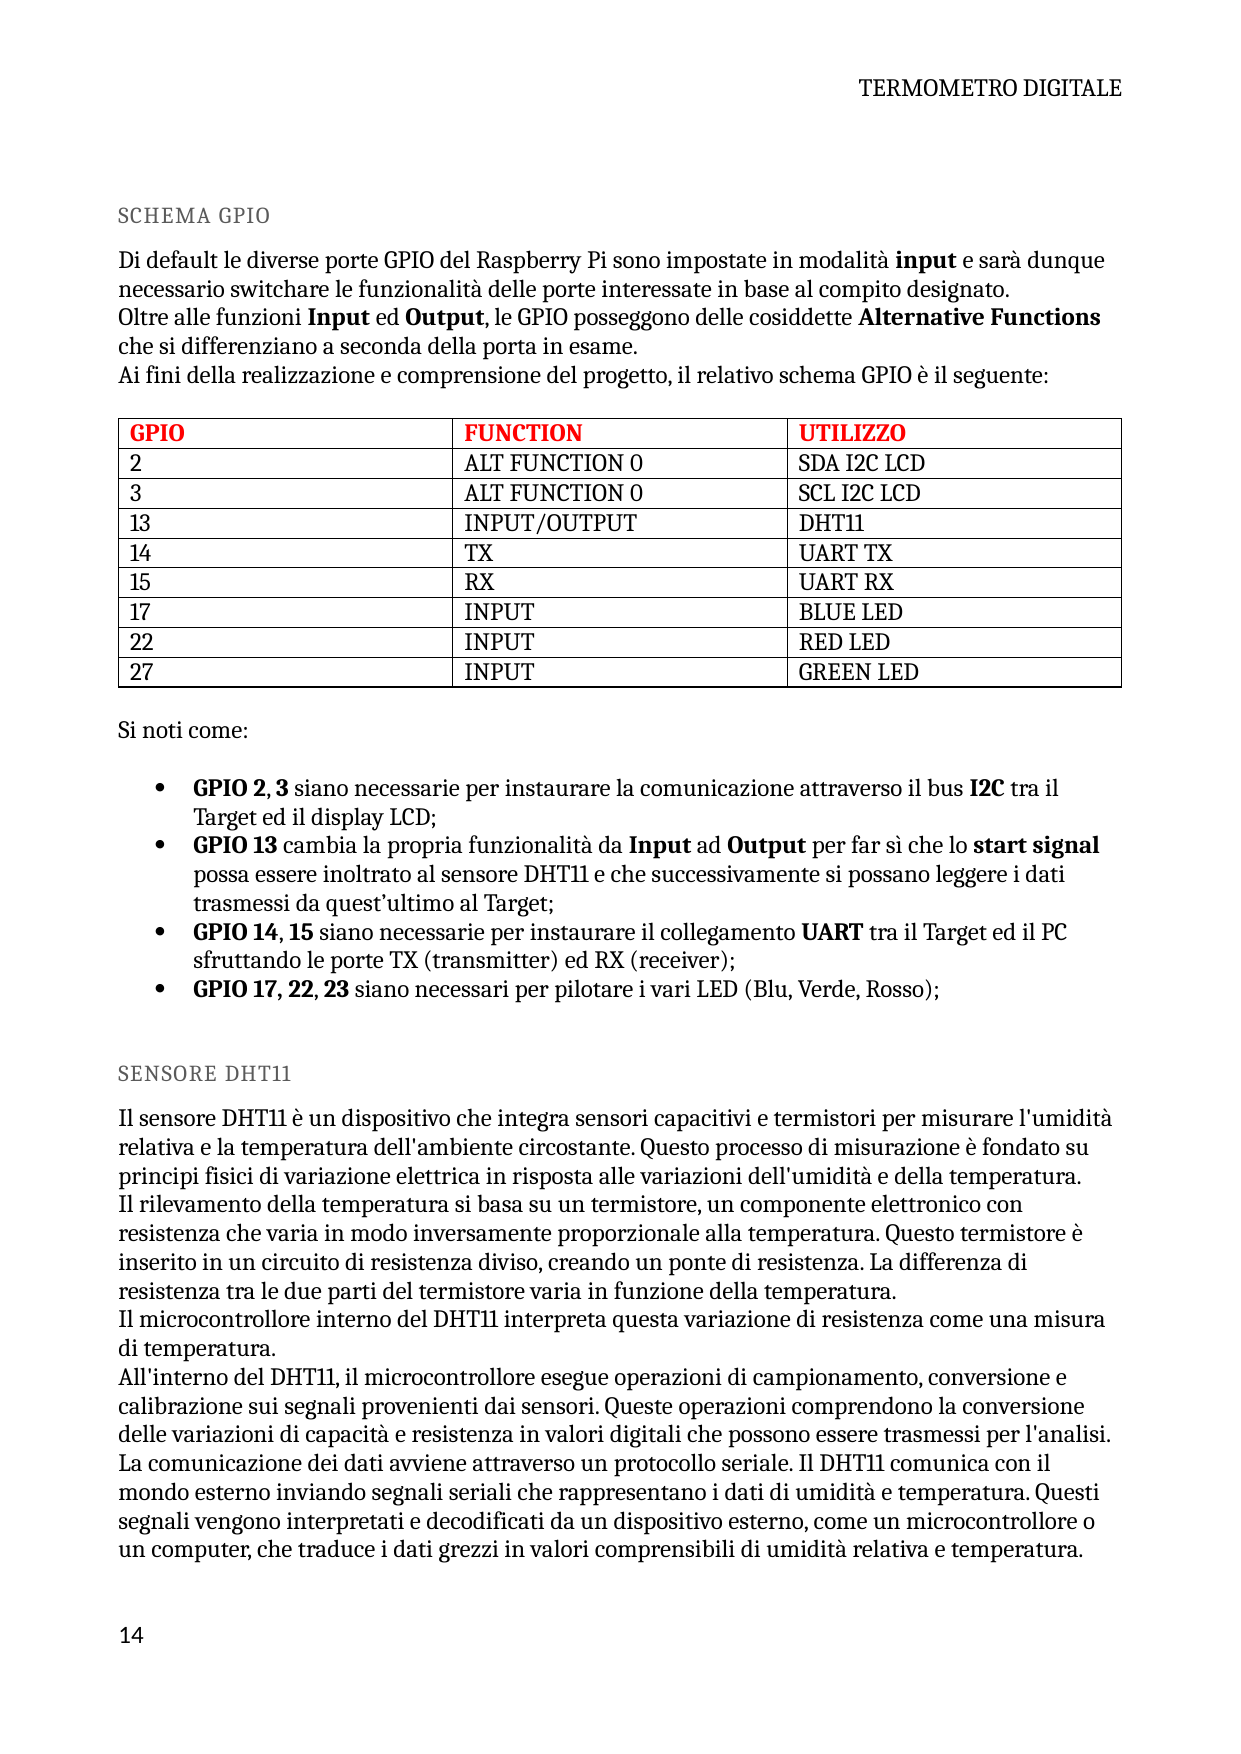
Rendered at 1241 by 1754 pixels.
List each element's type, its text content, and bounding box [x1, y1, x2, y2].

table_cell UART TX [788, 539, 1121, 567]
table_cell SCL I2C LCD [788, 479, 1121, 508]
table_cell RED LED [788, 628, 1121, 657]
table_cell BLUE LED [788, 598, 1121, 627]
table_cell TX [453, 539, 787, 567]
table_header GPIO [119, 419, 452, 448]
list GPIO 14, 15 siano necessarie per instaurare il collegamento UART tra il Target ed il PC sfruttando le porte TX (transmitter) ed RX (receiver); [156, 917, 1122, 975]
table_cell SDA I2C LCD [788, 449, 1121, 478]
list GPIO 17, 22, 23 siano necessari per pilotare i vari LED (Blu, Verde, Rosso); [156, 975, 1122, 1004]
table_cell UART RX [788, 568, 1121, 597]
table_cell INPUT [453, 598, 787, 627]
table_cell 15 [119, 568, 452, 597]
table_cell ALT FUNCTION 0 [453, 449, 787, 478]
subtitle SENSORE DHT11 [118, 1061, 1122, 1087]
table_header UTILIZZO [788, 419, 1121, 448]
table_header FUNCTION [453, 419, 787, 448]
subtitle SCHEMA GPIO [118, 203, 1122, 229]
table_cell DHT11 [788, 509, 1121, 537]
list GPIO 2, 3 siano necessarie per instaurare la comunicazione attraverso il bus I2C tra il Target ed il display LCD; [156, 774, 1122, 831]
list GPIO 13 cambia la propria funzionalità da Input ad Output per far sì che lo start signal possa essere inoltrato al sensore DHT11 e che successivamente si possano leggere i dati trasmessi da quest’ultimo al Target; [156, 831, 1122, 917]
table_cell 2 [119, 449, 452, 478]
text Il sensore DHT11 è un dispositivo che integra sensori capacitivi e termistori per misurare l'umidità relativa e la temperatura dell'ambiente circostante. Questo processo di misurazione è fondato su principi fisici di variazione elettrica in risposta alle variazioni dell'umidità e della temperatura. [118, 1104, 1122, 1190]
text Oltre alle funzioni Input ed Output, le GPIO posseggono delle cosiddette Alternative Functions che si differenziano a seconda della porta in esame. [118, 303, 1122, 361]
table_cell ALT FUNCTION 0 [453, 479, 787, 508]
table_cell 17 [119, 598, 452, 627]
text Il microcontrollore interno del DHT11 interpreta questa variazione di resistenza come una misura di temperatura. [118, 1305, 1122, 1363]
table_cell 27 [119, 658, 452, 686]
table_cell 22 [119, 628, 452, 657]
text Si noti come: [118, 716, 1122, 745]
table_cell 13 [119, 509, 452, 537]
table_cell RX [453, 568, 787, 597]
text Il rilevamento della temperatura si basa su un termistore, un componente elettronico con resistenza che varia in modo inversamente proporzionale alla temperatura. Questo termistore è inserito in un circuito di resistenza diviso, creando un ponte di resistenza. La differenza di resistenza tra le due parti del termistore varia in funzione della temperatura. [118, 1190, 1122, 1305]
table_cell 14 [119, 539, 452, 567]
text All'interno del DHT11, il microcontrollore esegue operazioni di campionamento, conversione e calibrazione sui segnali provenienti dai sensori. Queste operazioni comprendono la conversione delle variazioni di capacità e resistenza in valori digitali che possono essere trasmessi per l'analisi. [118, 1363, 1122, 1449]
table_cell INPUT [453, 628, 787, 657]
table_cell INPUT/OUTPUT [453, 509, 787, 537]
table_cell 3 [119, 479, 452, 508]
text La comunicazione dei dati avviene attraverso un protocollo seriale. Il DHT11 comunica con il mondo esterno inviando segnali seriali che rappresentano i dati di umidità e temperatura. Questi segnali vengono interpretati e decodificati da un dispositivo esterno, come un microcontrollore o un computer, che traduce i dati grezzi in valori comprensibili di umidità relativa e temperatura. [118, 1449, 1122, 1564]
table_cell INPUT [453, 658, 787, 686]
text Ai fini della realizzazione e comprensione del progetto, il relativo schema GPIO è il seguente: [118, 361, 1122, 389]
table_cell GREEN LED [788, 658, 1121, 686]
text Di default le diverse porte GPIO del Raspberry Pi sono impostate in modalità input e sarà dunque necessario switchare le funzionalità delle porte interessate in base al compito designato. [118, 246, 1122, 303]
